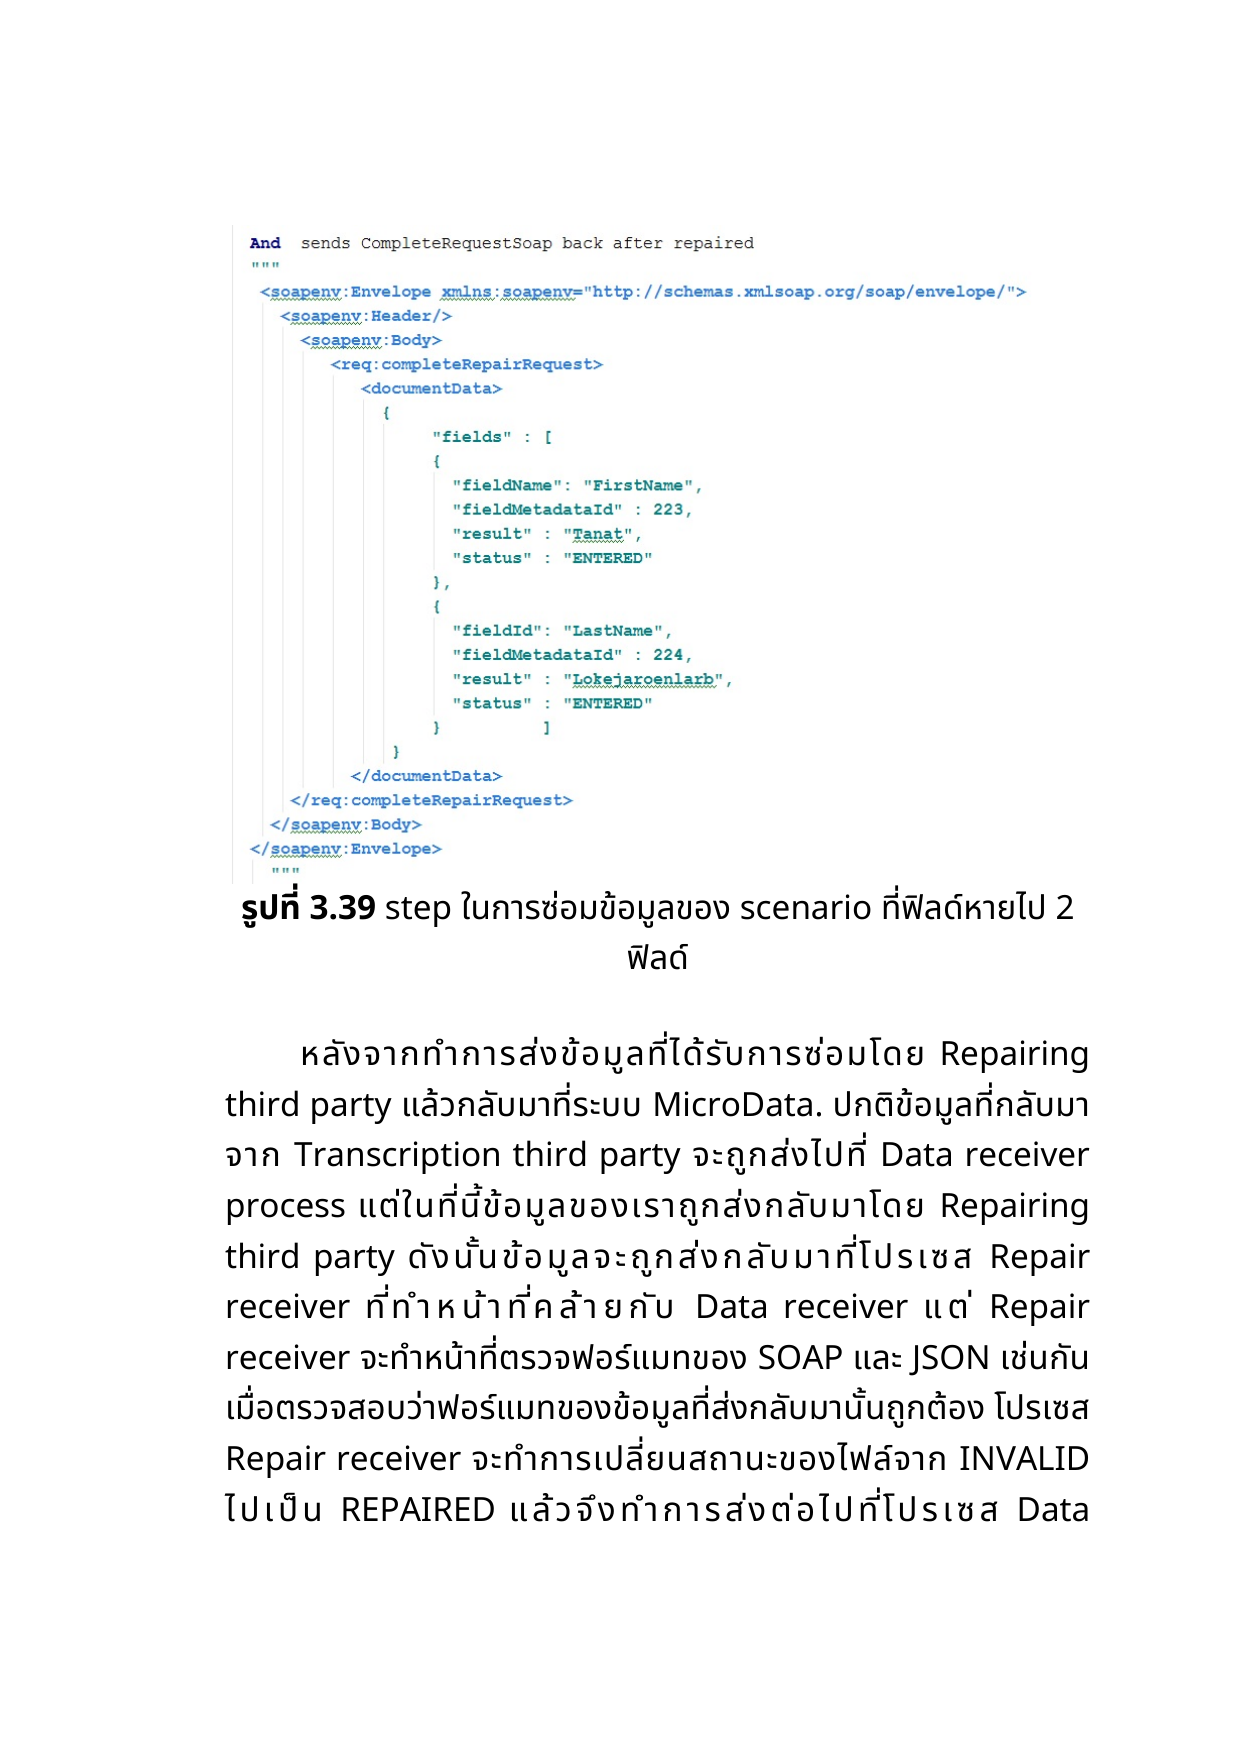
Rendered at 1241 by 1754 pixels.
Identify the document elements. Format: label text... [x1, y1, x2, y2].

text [225, 1030, 1090, 1536]
text รูปที่ 3.39 step ในการซ่อมข้อมูลของ scenario ที่ฟิลด์หายไป 2 ฟิลด์ [225, 884, 1090, 984]
picture [225, 225, 1169, 884]
